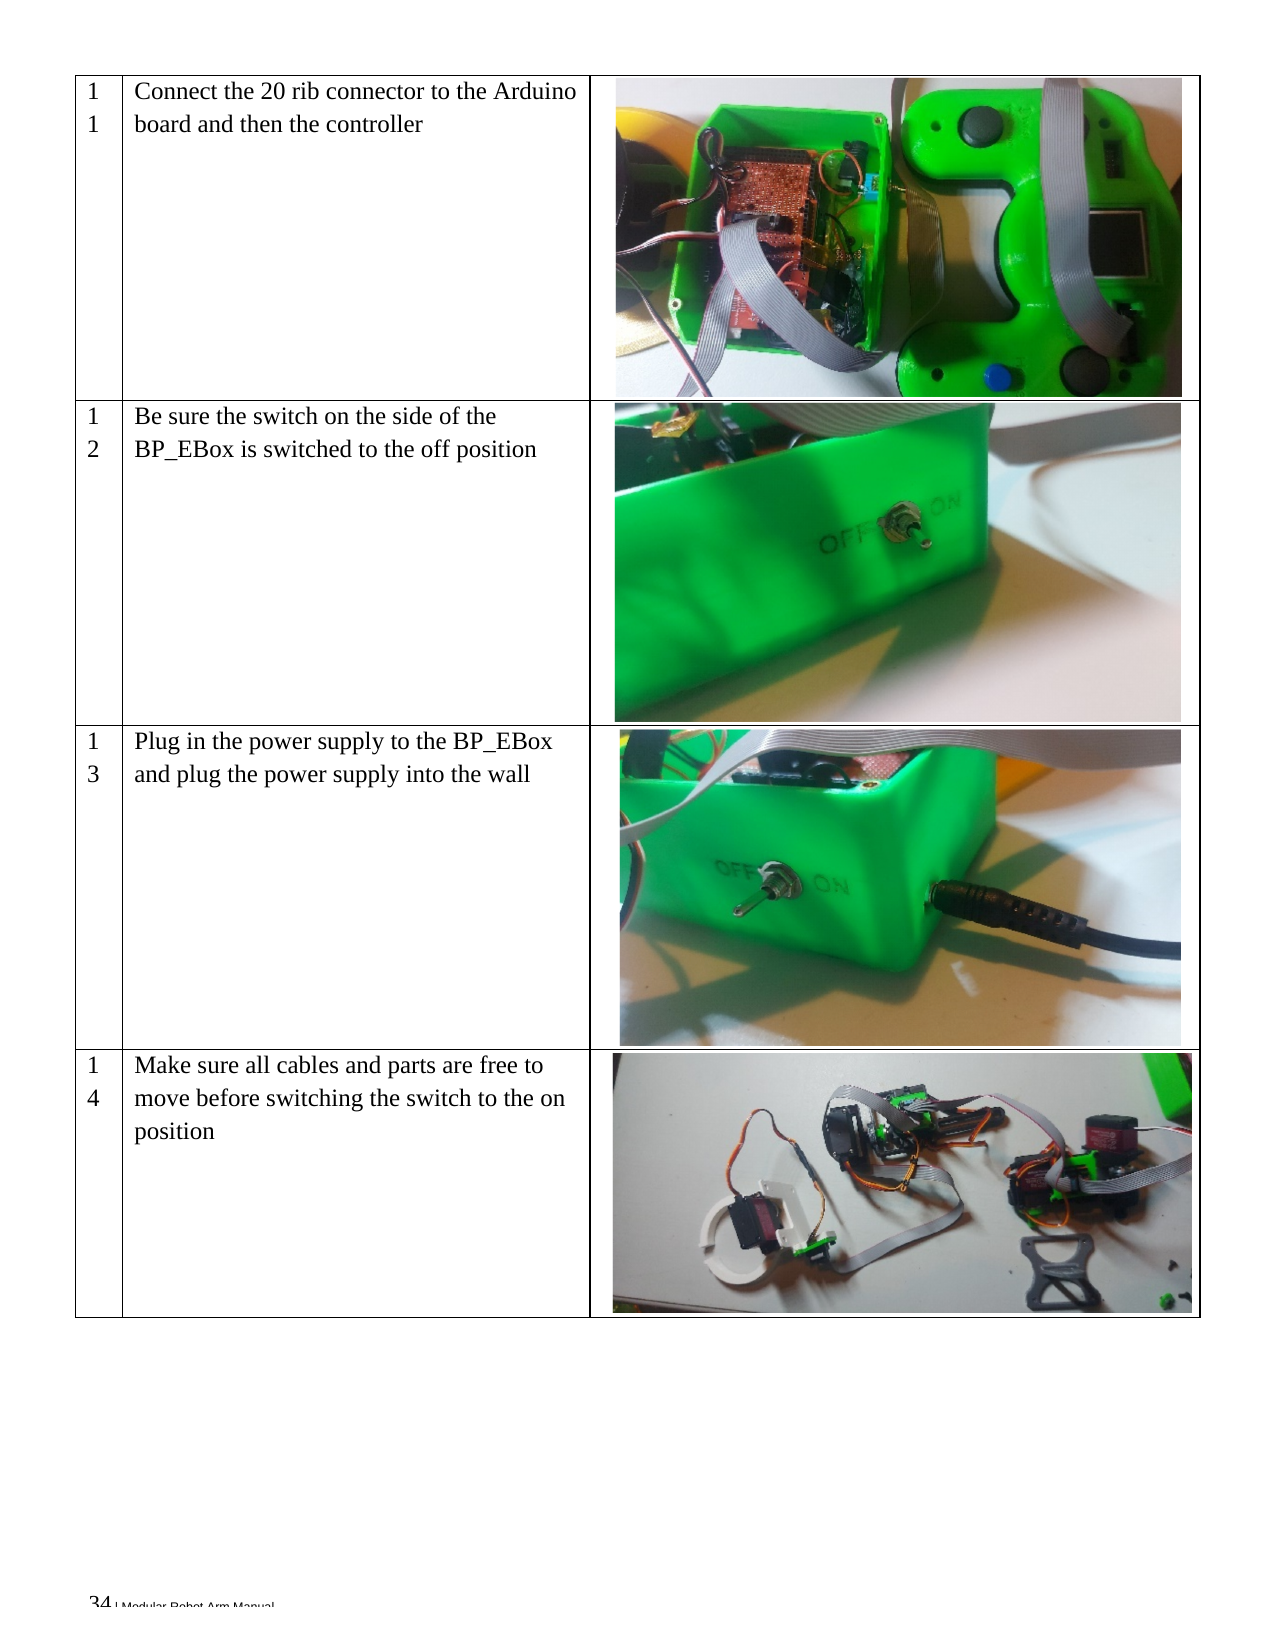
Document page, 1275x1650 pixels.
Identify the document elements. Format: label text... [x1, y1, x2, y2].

table_cell Be sure the switch on the side of the BP_EBox is switched to the off position [123, 401, 589, 725]
picture [616, 78, 1182, 397]
table_cell 11 [76, 76, 122, 400]
table_cell [591, 726, 1199, 1049]
table_cell 12 [76, 401, 122, 725]
table_cell [591, 1050, 1199, 1317]
table_cell [591, 401, 1199, 725]
table_cell 14 [76, 1050, 122, 1317]
picture [615, 403, 1181, 722]
table_cell Make sure all cables and parts are free to move before switching the switch to the on position [123, 1050, 589, 1317]
picture [620, 730, 1181, 1046]
table_cell Plug in the power supply to the BP_EBox and plug the power supply into the wall [123, 726, 589, 1049]
table_cell 13 [76, 726, 122, 1049]
picture [613, 1053, 1191, 1313]
table_cell [591, 76, 1199, 400]
table_cell Connect the 20 rib connector to the Arduino board and then the controller [123, 76, 589, 400]
